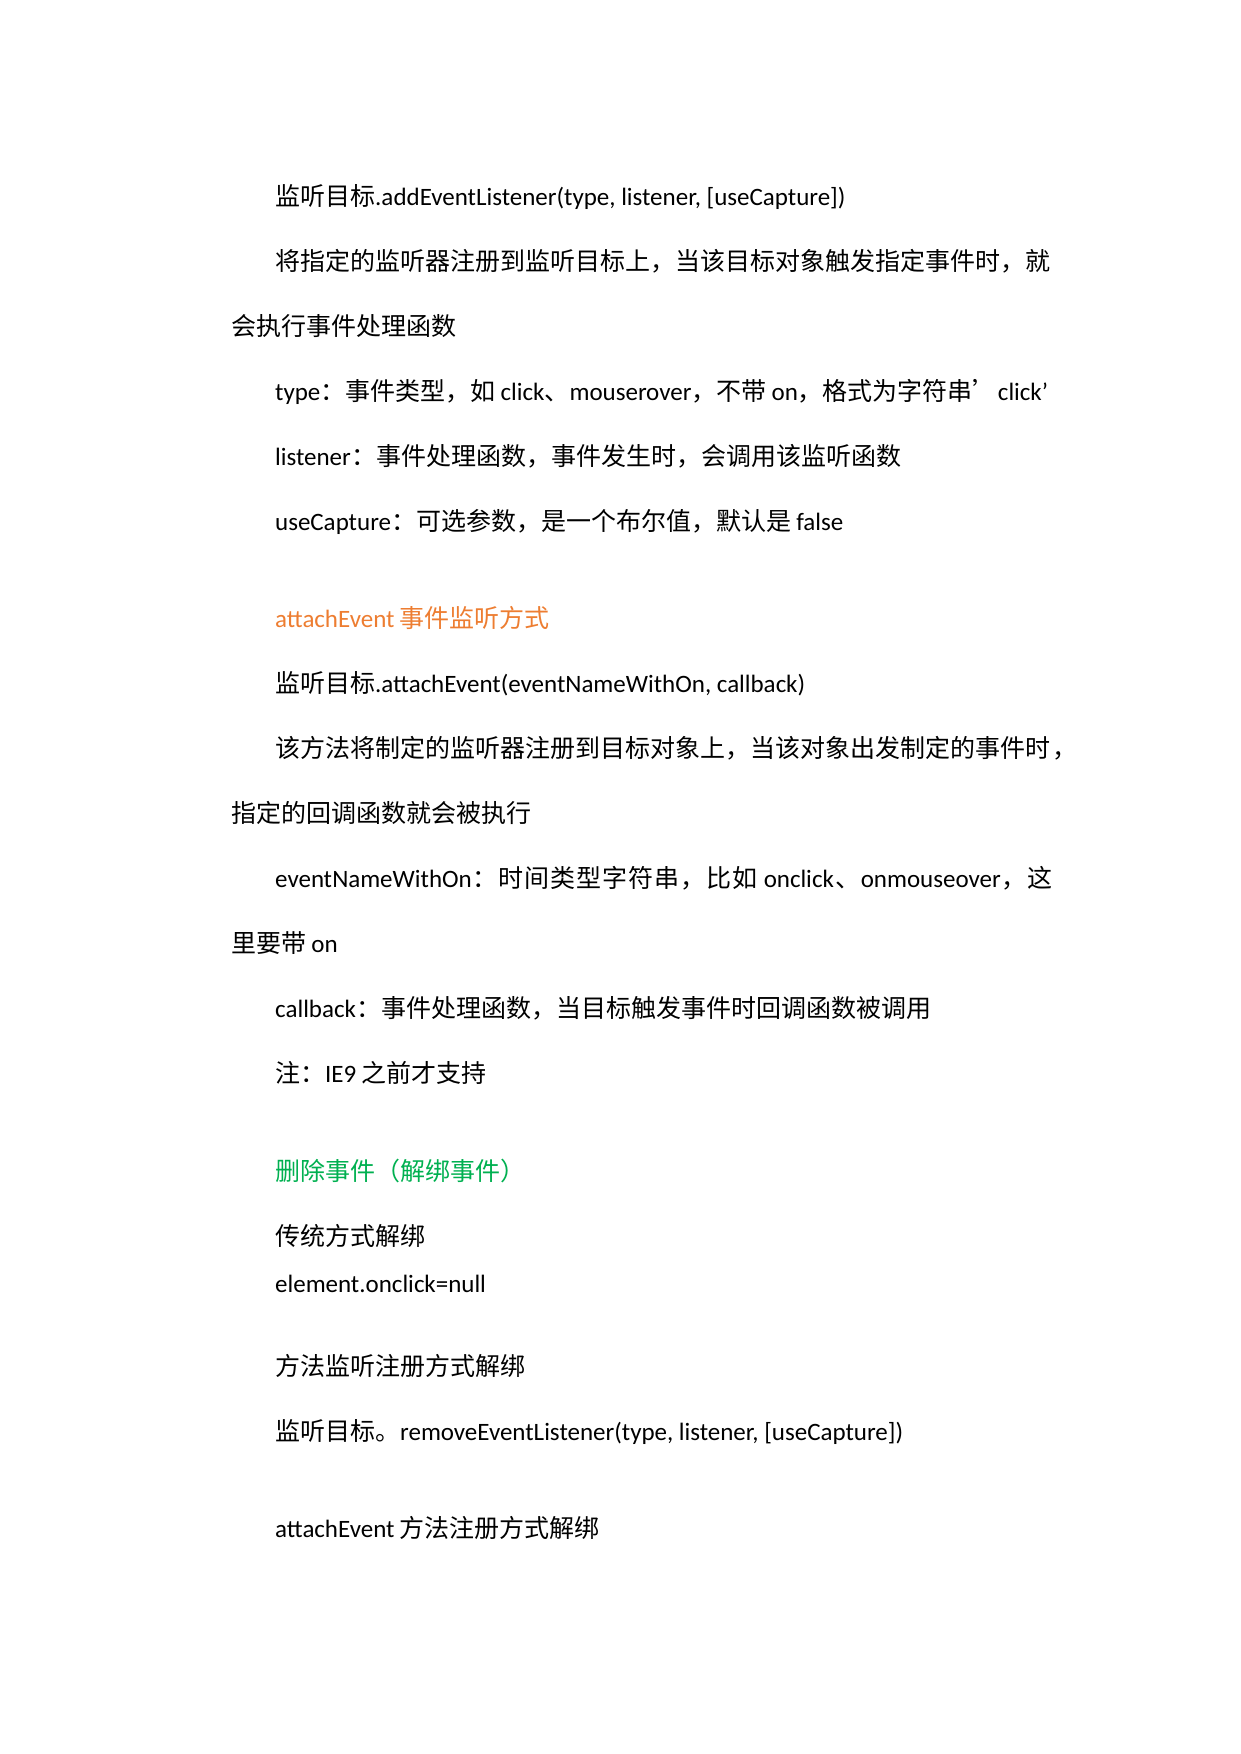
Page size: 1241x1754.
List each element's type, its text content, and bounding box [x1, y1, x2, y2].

list 将指定的监听器注册到监听目标上，当该目标对象触发指定事件时，就会执行事件处理函数 [231, 227, 1053, 357]
list type：事件类型，如click、mouserover，不带on，格式为字符串’click’ [231, 357, 1053, 422]
list 监听目标。removeEventListener(type, listener, [useCapture]) [231, 1397, 1053, 1462]
list 方法监听注册方式解绑 [231, 1332, 1053, 1397]
list 该方法将制定的监听器注册到目标对象上，当该对象出发制定的事件时，指定的回调函数就会被执行 [231, 714, 1053, 844]
list listener：事件处理函数，事件发生时，会调用该监听函数 [231, 422, 1053, 487]
list 传统方式解绑 [231, 1202, 1053, 1267]
list useCapture：可选参数，是一个布尔值，默认是false [231, 487, 1053, 552]
list callback：事件处理函数，当目标触发事件时回调函数被调用 [231, 974, 1053, 1039]
list 删除事件（解绑事件） [231, 1137, 1053, 1202]
list 监听目标.addEventListener(type, listener, [useCapture]) [231, 162, 1053, 227]
list attachEvent方法注册方式解绑 [231, 1494, 1053, 1559]
list element.onclick=null [231, 1267, 1053, 1299]
list 监听目标.attachEvent(eventNameWithOn, callback) [231, 649, 1053, 714]
list attachEvent事件监听方式 [231, 584, 1053, 649]
list eventNameWithOn：时间类型字符串，比如onclick、onmouseover，这里要带on [231, 844, 1053, 974]
list 注：IE9之前才支持 [231, 1039, 1053, 1104]
